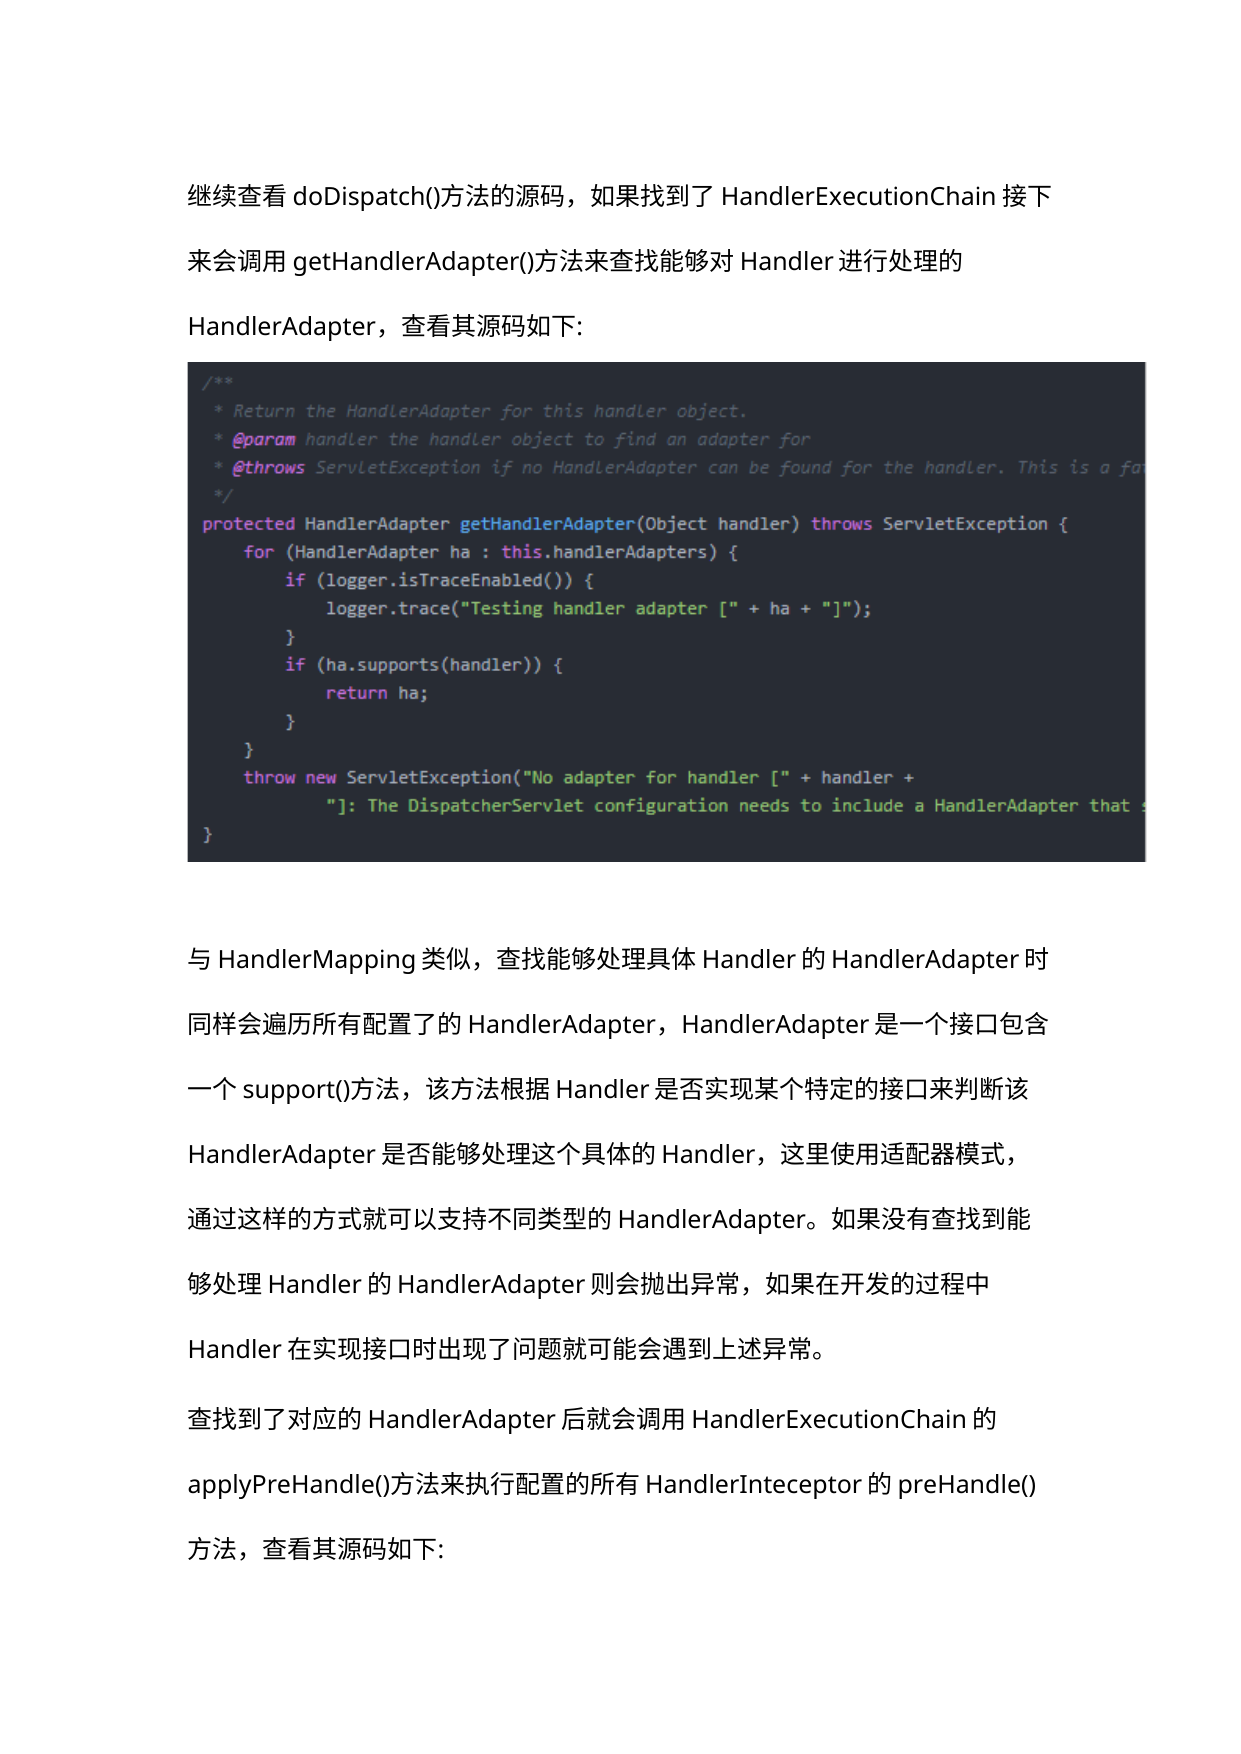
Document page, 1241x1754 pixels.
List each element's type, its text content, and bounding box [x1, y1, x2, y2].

picture [187, 362, 1147, 862]
text 继续查看doDispatch()方法的源码，如果找到了HandlerExecutionChain接下来会调用getHandlerAdapter()方法来查找能够对Handler进行处理的HandlerAdapter，查看其源码如下: [187, 162, 1053, 357]
text 查找到了对应的HandlerAdapter后就会调用HandlerExecutionChain的applyPreHandle()方法来执行配置的所有HandlerInteceptor的preHandle()方法，查看其源码如下: [187, 1385, 1053, 1580]
text 与HandlerMapping类似，查找能够处理具体Handler的HandlerAdapter时同样会遍历所有配置了的HandlerAdapter，HandlerAdapter是一个接口包含一个support()方法，该方法根据Handler是否实现某个特定的接口来判断该HandlerAdapter是否能够处理这个具体的Handler，这里使用适配器模式，通过这样的方式就可以支持不同类型的HandlerAdapter。如果没有查找到能够处理Handler的HandlerAdapter则会抛出异常，如果在开发的过程中Handler在实现接口时出现了问题就可能会遇到上述异常。 [187, 925, 1053, 1380]
